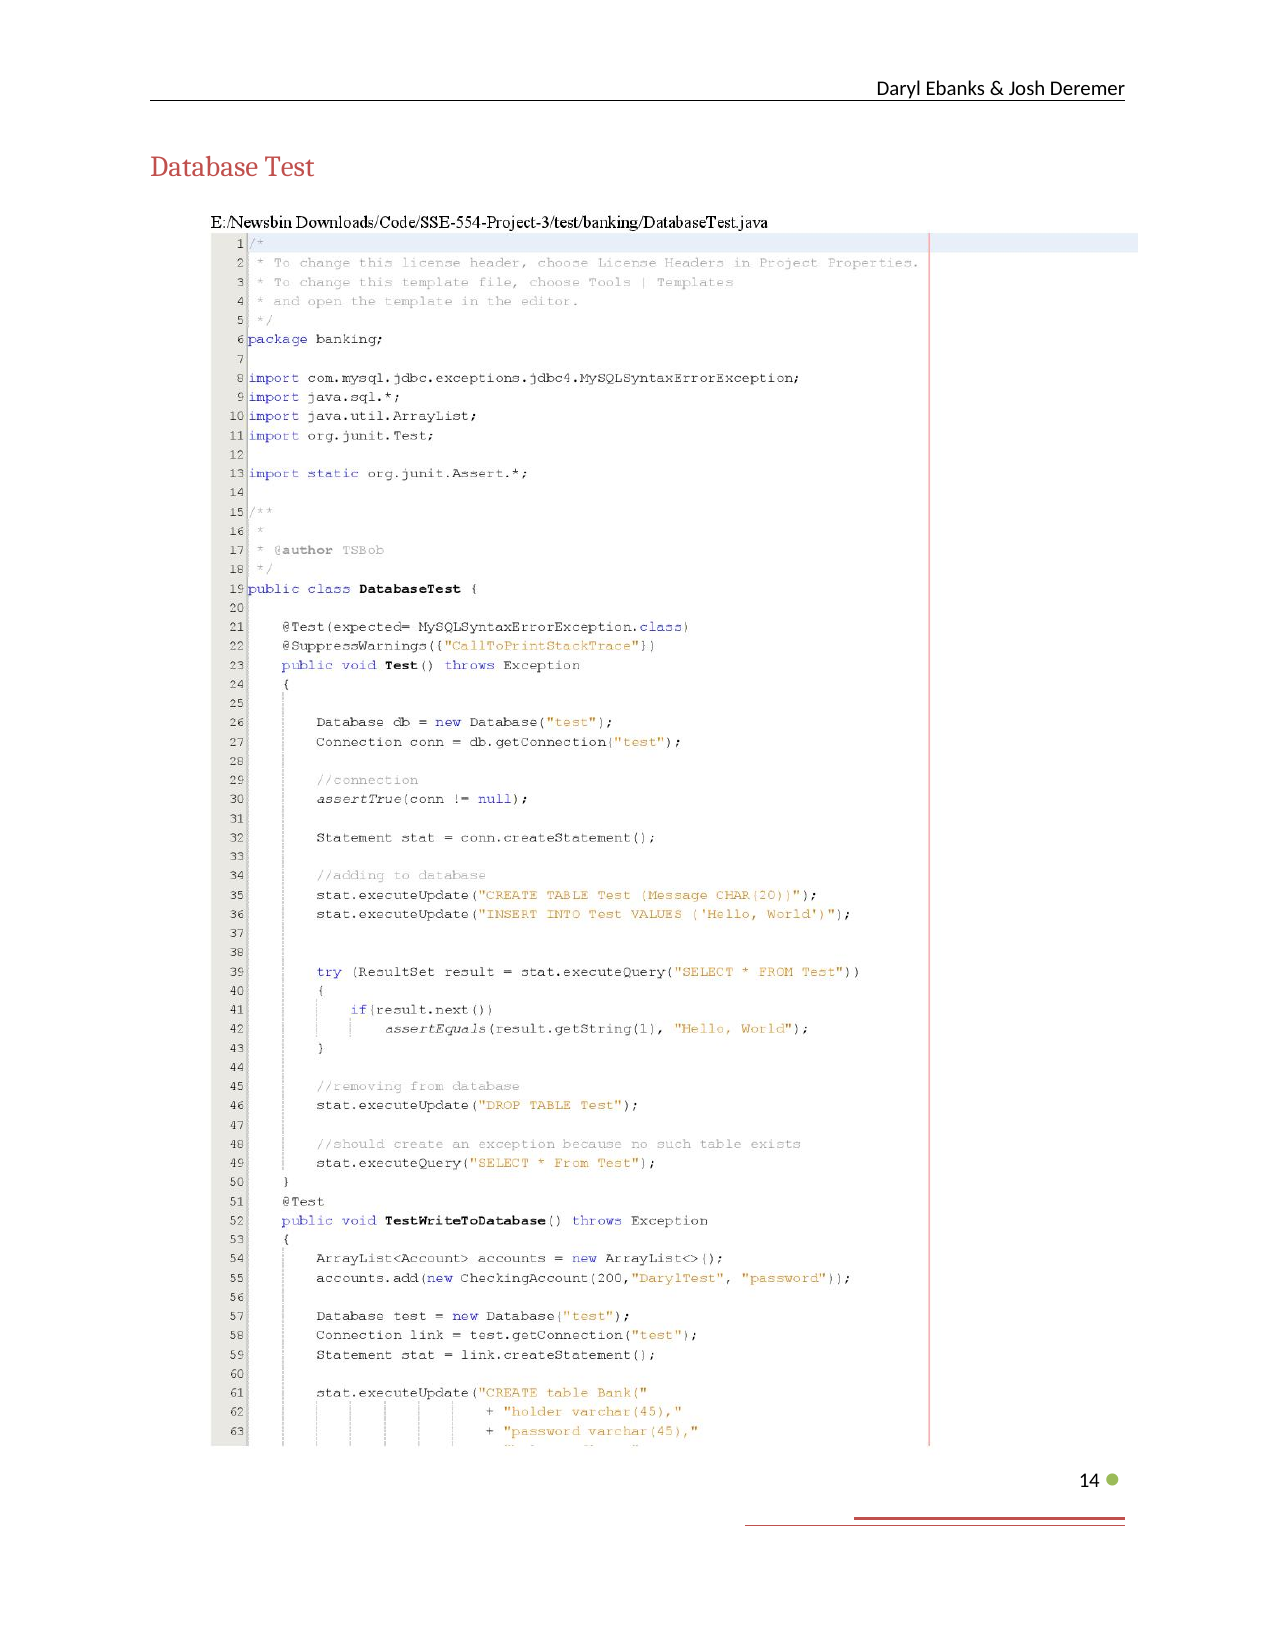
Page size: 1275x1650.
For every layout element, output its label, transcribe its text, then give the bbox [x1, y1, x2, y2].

picture [149, 150, 1199, 1509]
subtitle Database Test [150, 150, 1125, 183]
